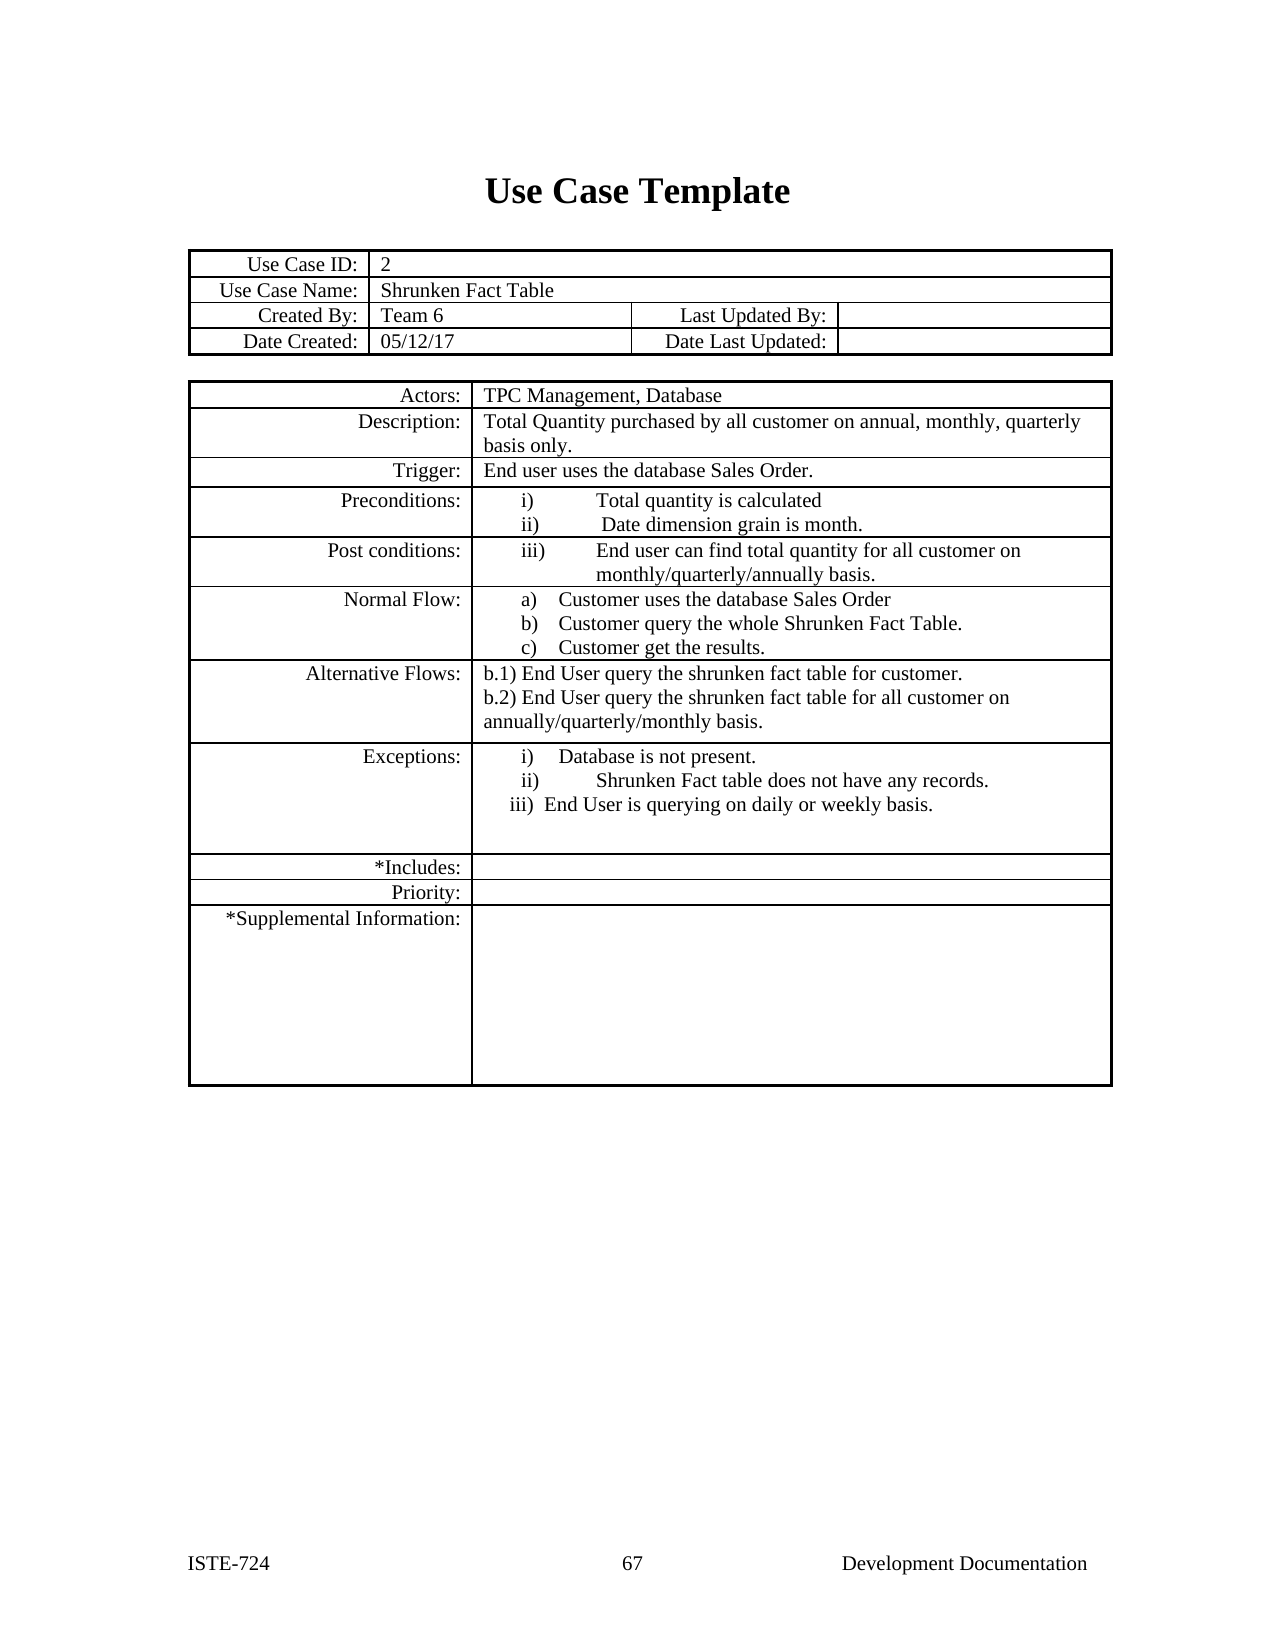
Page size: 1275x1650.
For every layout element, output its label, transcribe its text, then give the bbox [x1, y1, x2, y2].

table_cell Total quantity is calculated Date dimension grain is month. [473, 488, 1110, 536]
table_cell Created By: [191, 303, 368, 327]
table_header Actors: [191, 383, 471, 407]
table_cell Description: [191, 409, 471, 457]
table_cell [473, 880, 1110, 904]
table_cell Shrunken Fact Table [370, 278, 1110, 302]
table_cell *Supplemental Information: [191, 906, 471, 1084]
table_header Use Case ID: [191, 252, 368, 276]
table_cell Database is not present. Shrunken Fact table does not have any records. iii) End User is querying on daily or weekly basis. [473, 744, 1110, 853]
table_cell Use Case Name: [191, 278, 368, 302]
table_cell [473, 855, 1110, 879]
table_cell Priority: [191, 880, 471, 904]
table_cell Date Last Updated: [632, 329, 837, 353]
table_cell Post conditions: [191, 538, 471, 586]
table_header 2 [370, 252, 1110, 276]
table_cell [839, 303, 1110, 327]
table_cell 05/12/17 [370, 329, 631, 353]
table_cell *Includes: [191, 855, 471, 879]
table_cell End user can find total quantity for all customer on monthly/quarterly/annually basis. [473, 538, 1110, 586]
table_cell Normal Flow: [191, 587, 471, 659]
table_cell Last Updated By: [632, 303, 837, 327]
table_cell b.1) End User query the shrunken fact table for customer. b.2) End User query the shrunken fact table for all customer on annually/quarterly/monthly basis. [473, 661, 1110, 742]
table_cell Trigger: [191, 458, 471, 486]
table_cell Total Quantity purchased by all customer on annual, monthly, quarterly basis only. [473, 409, 1110, 457]
table_cell Date Created: [191, 329, 368, 353]
table_cell Team 6 [370, 303, 631, 327]
table_cell Exceptions: [191, 744, 471, 853]
title Use Case Template [187, 168, 1087, 211]
table_cell Customer uses the database Sales Order Customer query the whole Shrunken Fact Table. Customer get the results. [473, 587, 1110, 659]
table_cell [473, 906, 1110, 1084]
table_cell [839, 329, 1110, 353]
table_cell End user uses the database Sales Order. [473, 458, 1110, 486]
table_cell Preconditions: [191, 488, 471, 536]
table_cell Alternative Flows: [191, 661, 471, 742]
table_header TPC Management, Database [473, 383, 1110, 407]
